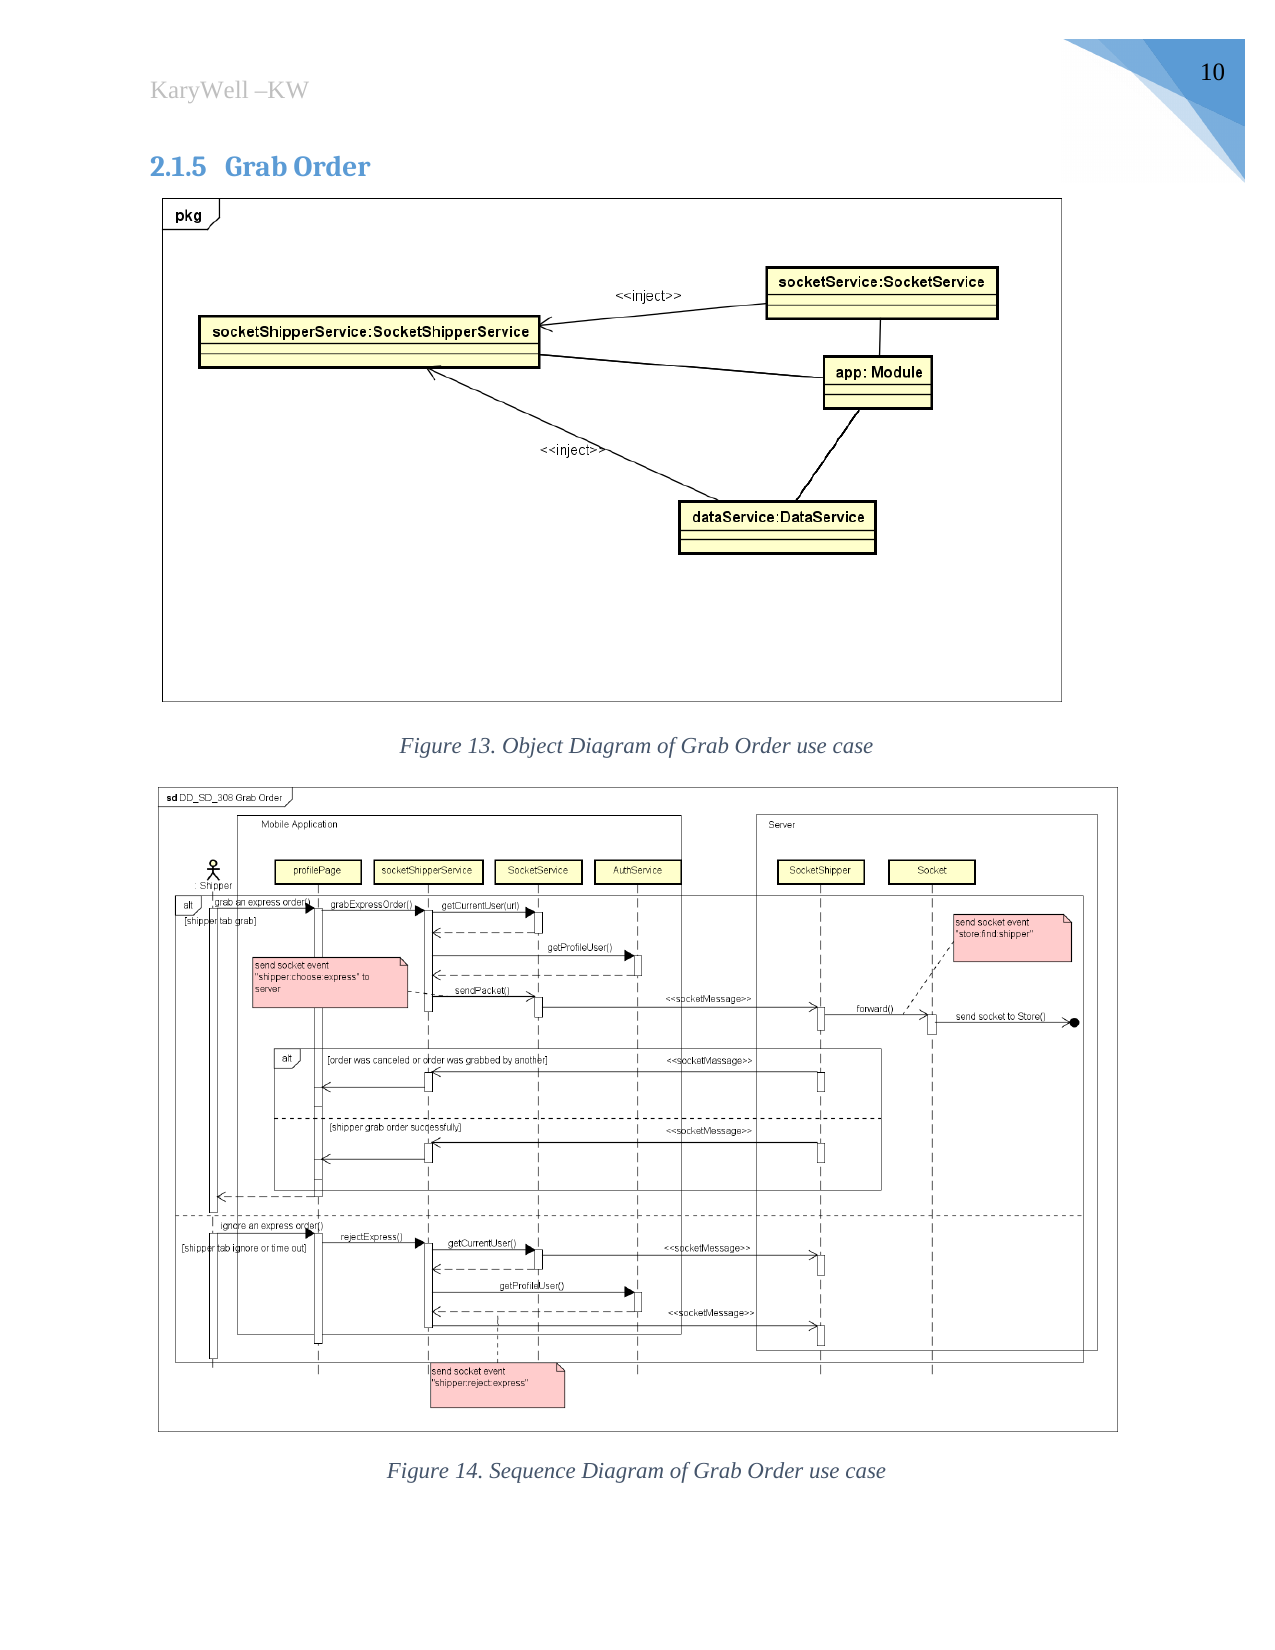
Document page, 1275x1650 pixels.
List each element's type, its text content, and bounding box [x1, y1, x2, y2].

picture [150, 186, 1073, 714]
picture [1061, 39, 1245, 183]
picture [150, 779, 1125, 1439]
subtitle Grab Order [150, 150, 1125, 183]
